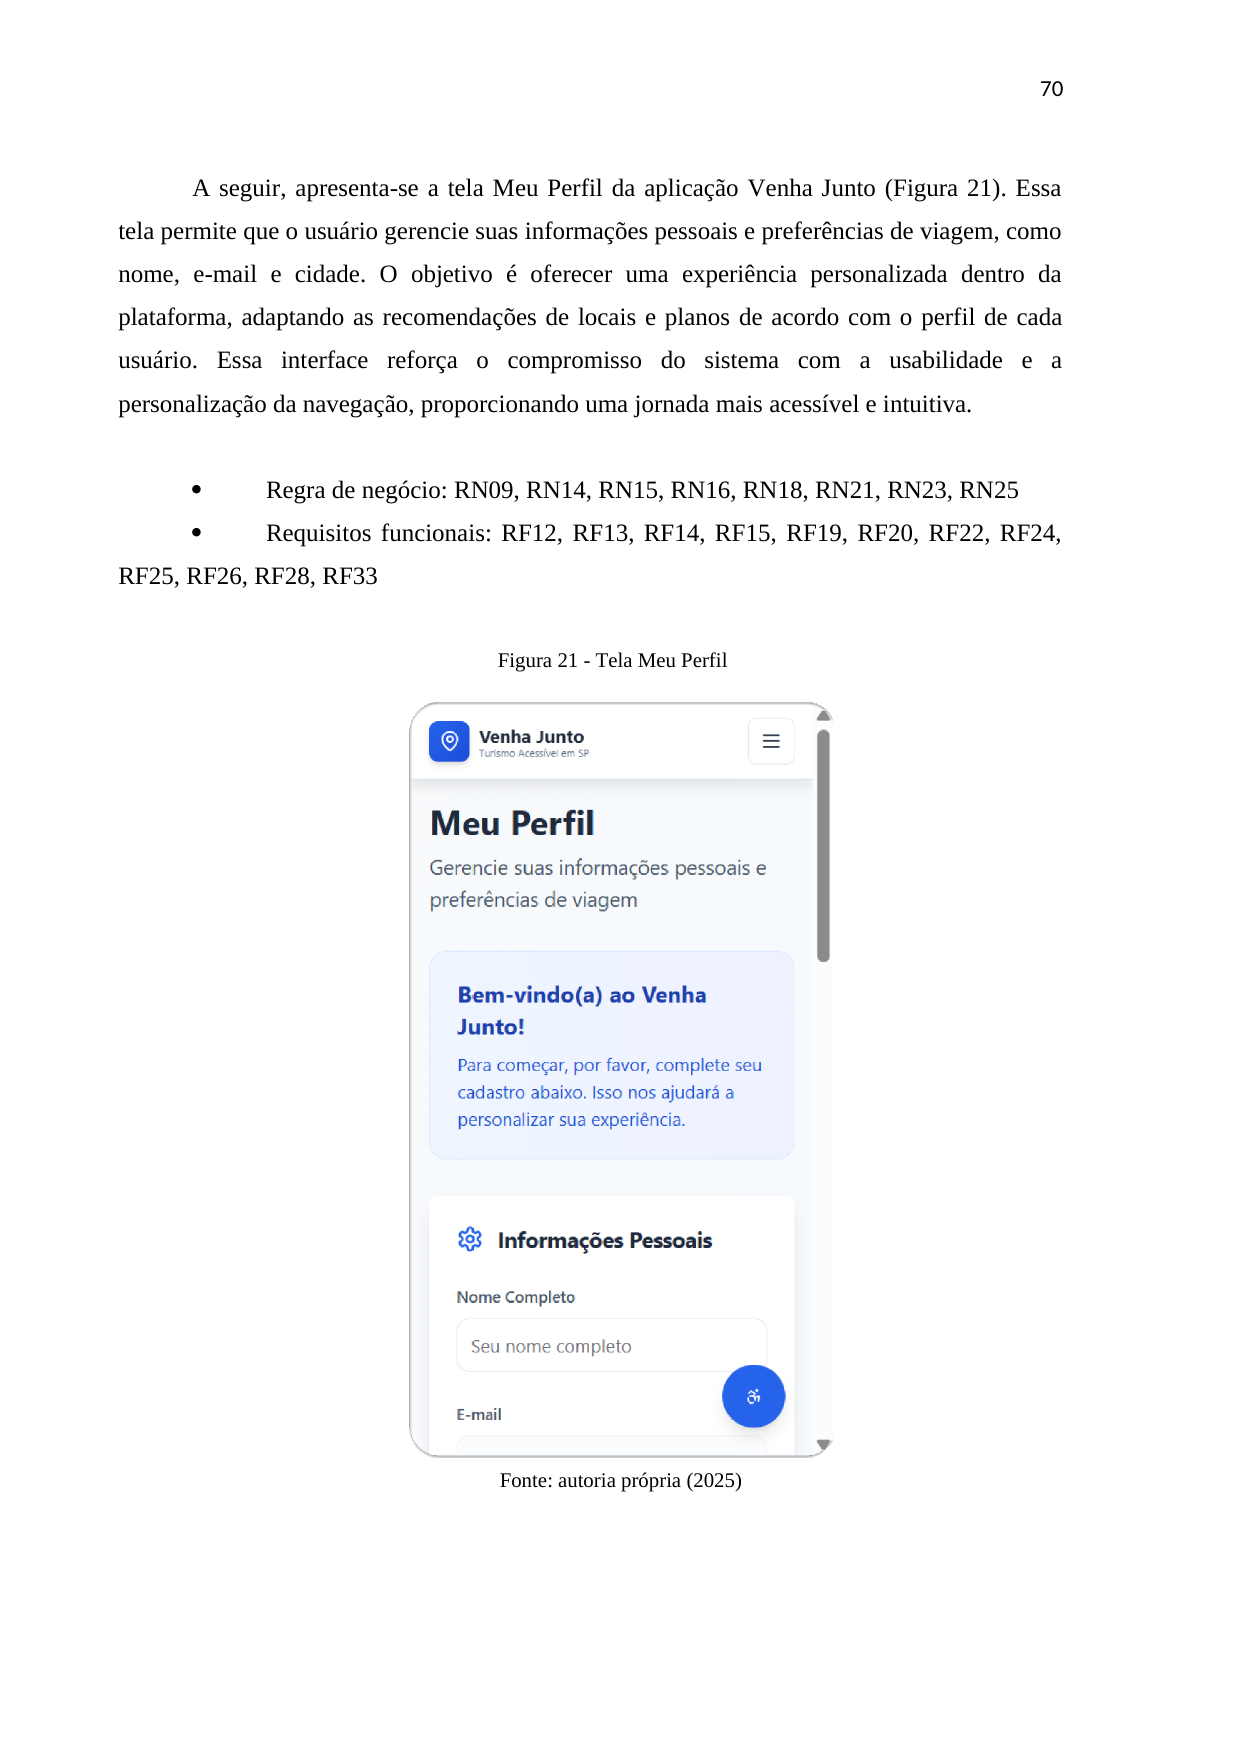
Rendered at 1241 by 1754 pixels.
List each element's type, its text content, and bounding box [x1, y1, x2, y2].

list Regra de negócio: RN09, RN14, RN15, RN16, RN18, RN21, RN23, RN25 [118, 475, 1063, 504]
text A seguir, apresenta-se a tela Meu Perfil da aplicação Venha Junto (Figura 21). Essa tela permite que o usuário gerencie suas informações pessoais e preferências de viagem, como nome, e-mail e cidade. O objetivo é oferecer uma experiência personalizada dentro da plataforma, adaptando as recomendações de locais e planos de acordo com o perfil de cada usuário. Essa interface reforça o compromisso do sistema com a usabilidade e a personalização da navegação, proporcionando uma jornada mais acessível e intuitiva. [118, 173, 1063, 417]
list Requisitos funcionais: RF12, RF13, RF14, RF15, RF19, RF20, RF22, RF24, RF25, RF26, RF28, RF33 [118, 518, 1063, 590]
picture [407, 702, 833, 1454]
